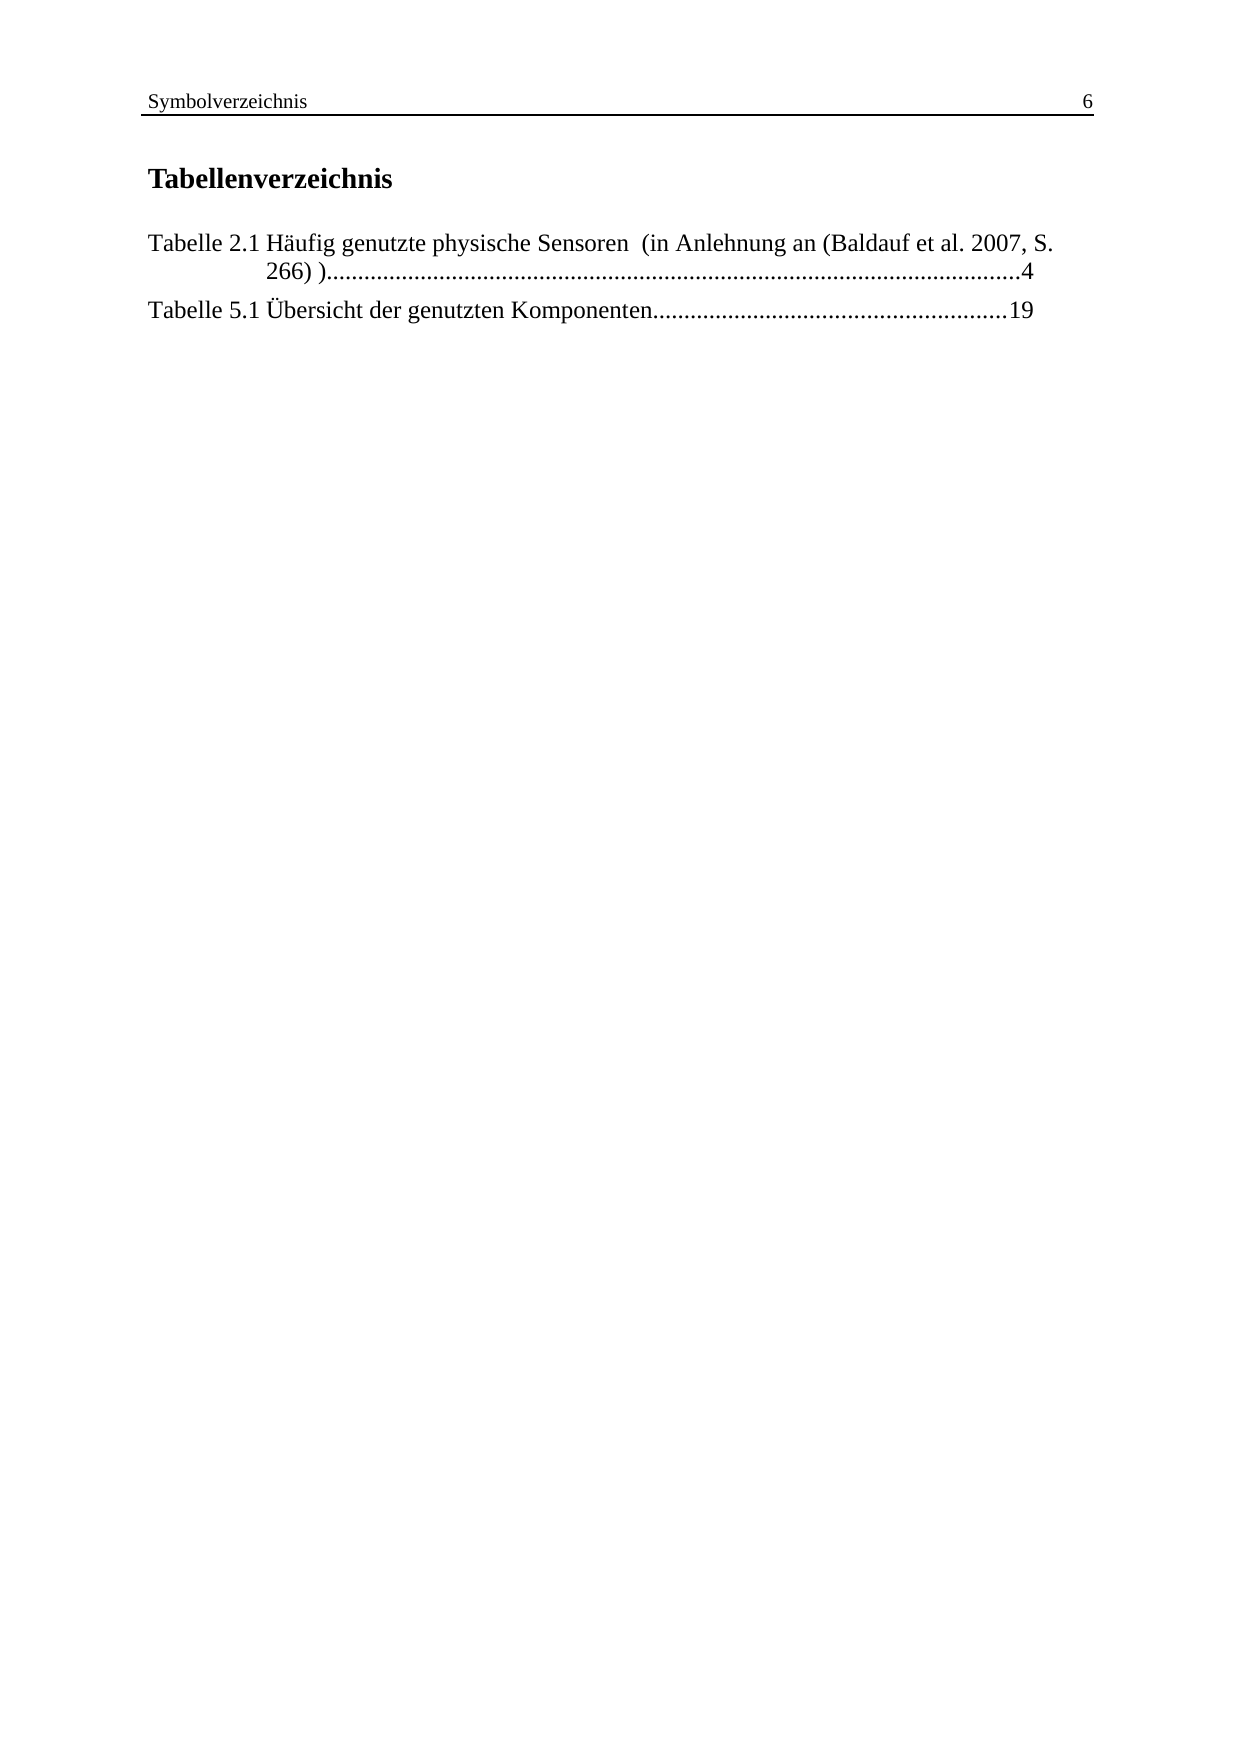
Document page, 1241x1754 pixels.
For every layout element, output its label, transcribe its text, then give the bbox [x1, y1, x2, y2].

text Tabelle 5.1 Übersicht der genutzten Komponenten 19 [148, 296, 1093, 324]
text Tabelle 2.1 Häufig genutzte physische Sensoren (in Anlehnung an (Baldauf et al. 2007, S. 266) ) 4 [148, 228, 1093, 285]
subtitle Tabellenverzeichnis [148, 161, 1093, 194]
